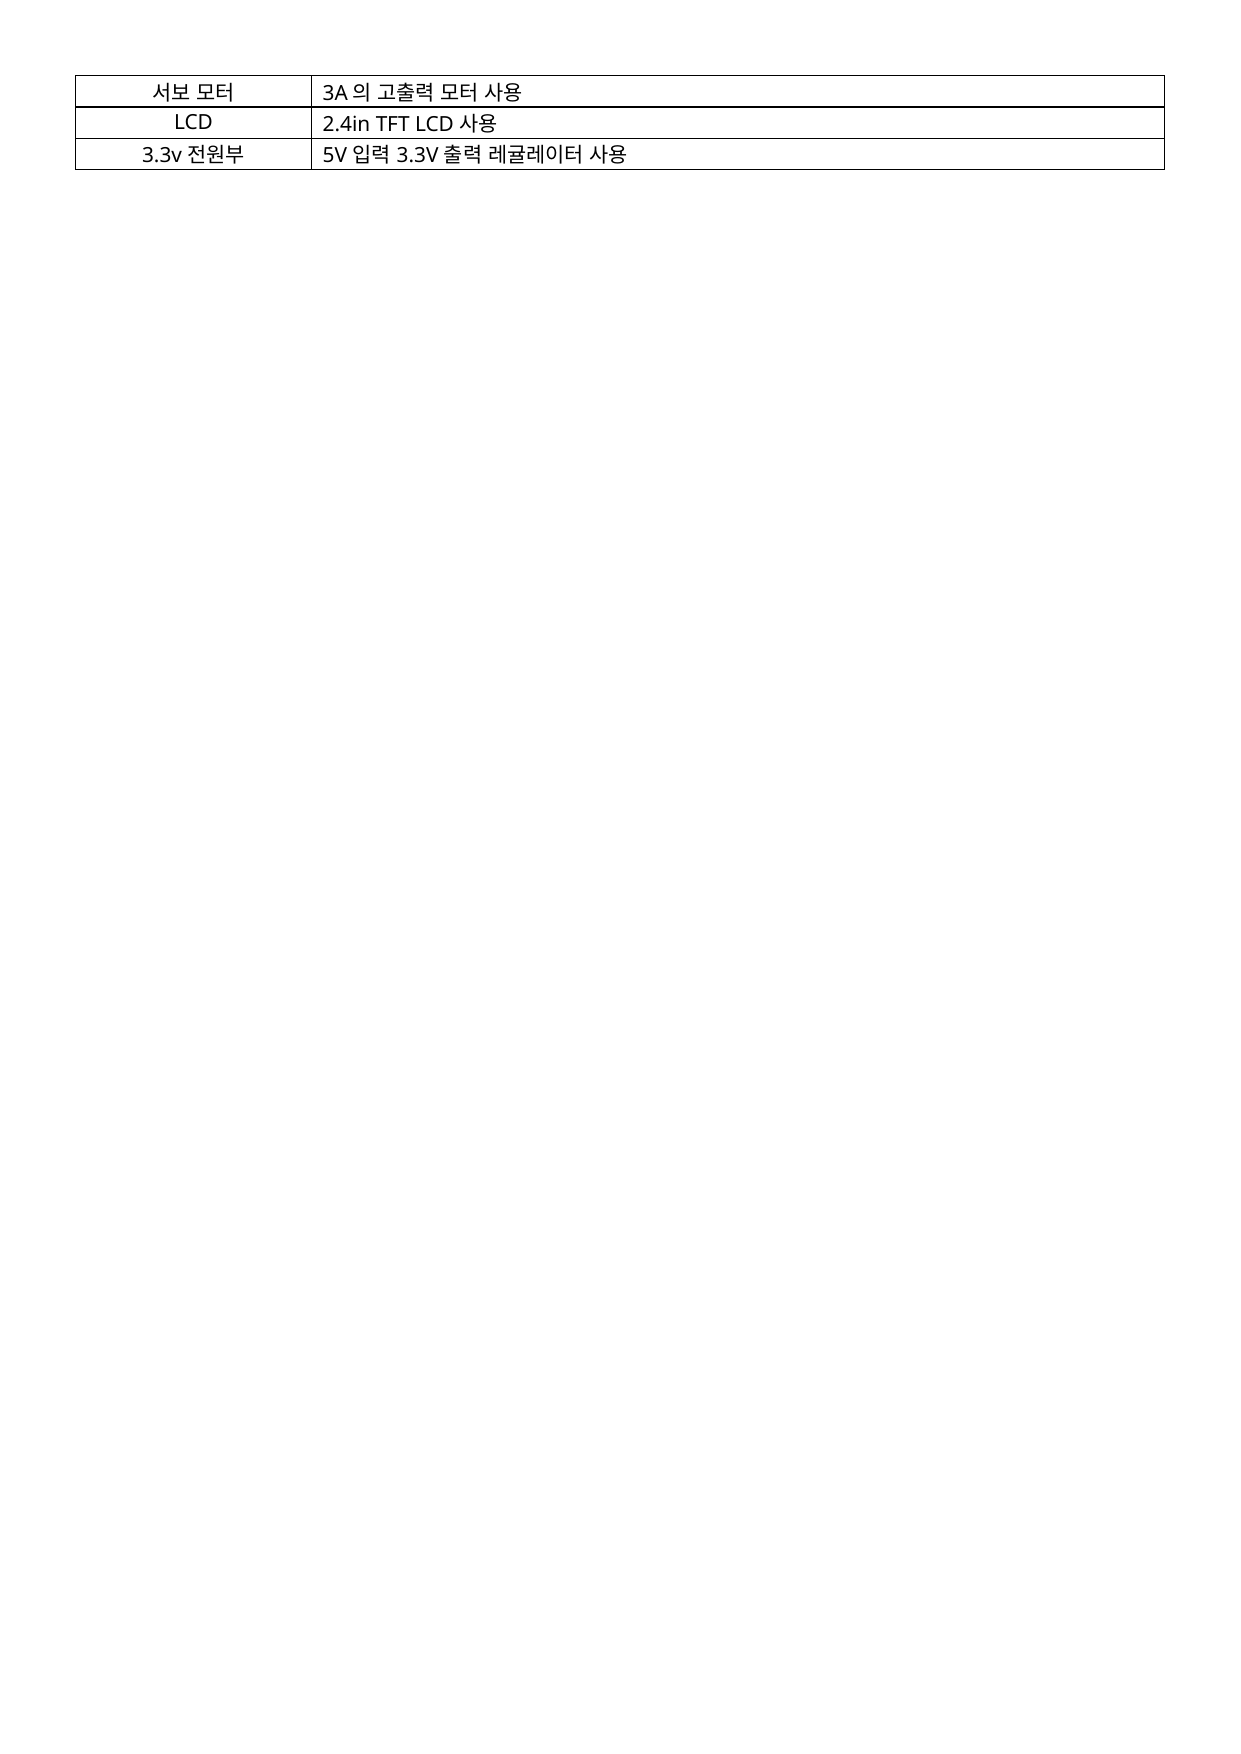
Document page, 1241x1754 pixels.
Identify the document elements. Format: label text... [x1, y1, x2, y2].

table_cell 3.3v 전원부 [76, 139, 311, 169]
table_cell LCD [76, 108, 311, 138]
table_cell 서보 모터 [76, 76, 311, 106]
table_cell 3A의 고출력 모터 사용 [312, 76, 1164, 106]
table_cell 5V 입력 3.3V 출력 레귤레이터 사용 [312, 139, 1164, 169]
table_cell 2.4in TFT LCD 사용 [312, 108, 1164, 138]
